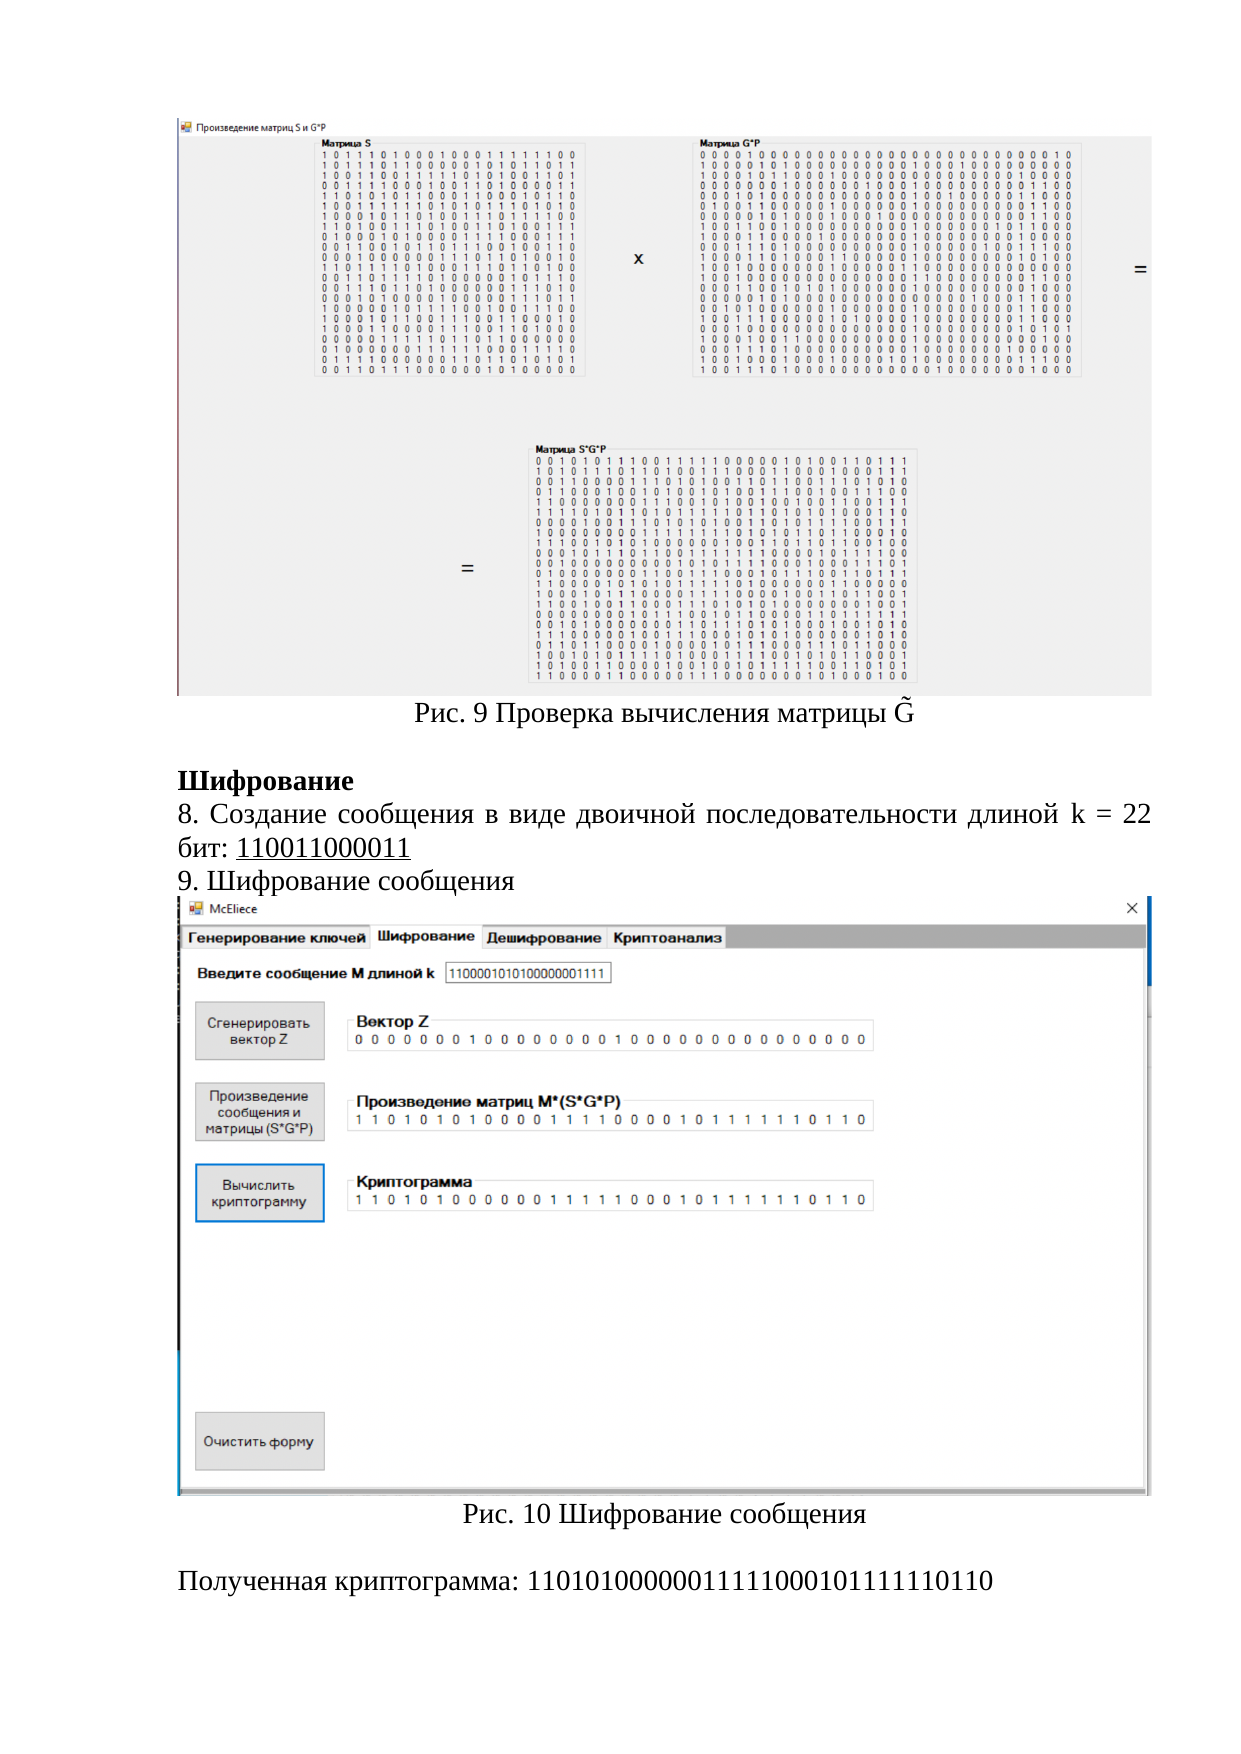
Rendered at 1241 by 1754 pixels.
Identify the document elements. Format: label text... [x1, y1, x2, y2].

text 9. Шифрование сообщения [177, 863, 1152, 896]
text 8. Создание сообщения в виде двоичной последовательности длиной k = 22 бит: 110011000011 [177, 796, 1152, 863]
picture [177, 896, 1152, 1496]
picture [177, 118, 1152, 696]
text Шифрование [177, 763, 1152, 796]
text Полученная криптограмма: 11010100000011111000101111110110 [177, 1563, 1152, 1597]
text Рис. 9 Проверка вычисления матрицы G̃ [177, 696, 1152, 729]
text Рис. 10 Шифрование сообщения [177, 1496, 1152, 1529]
